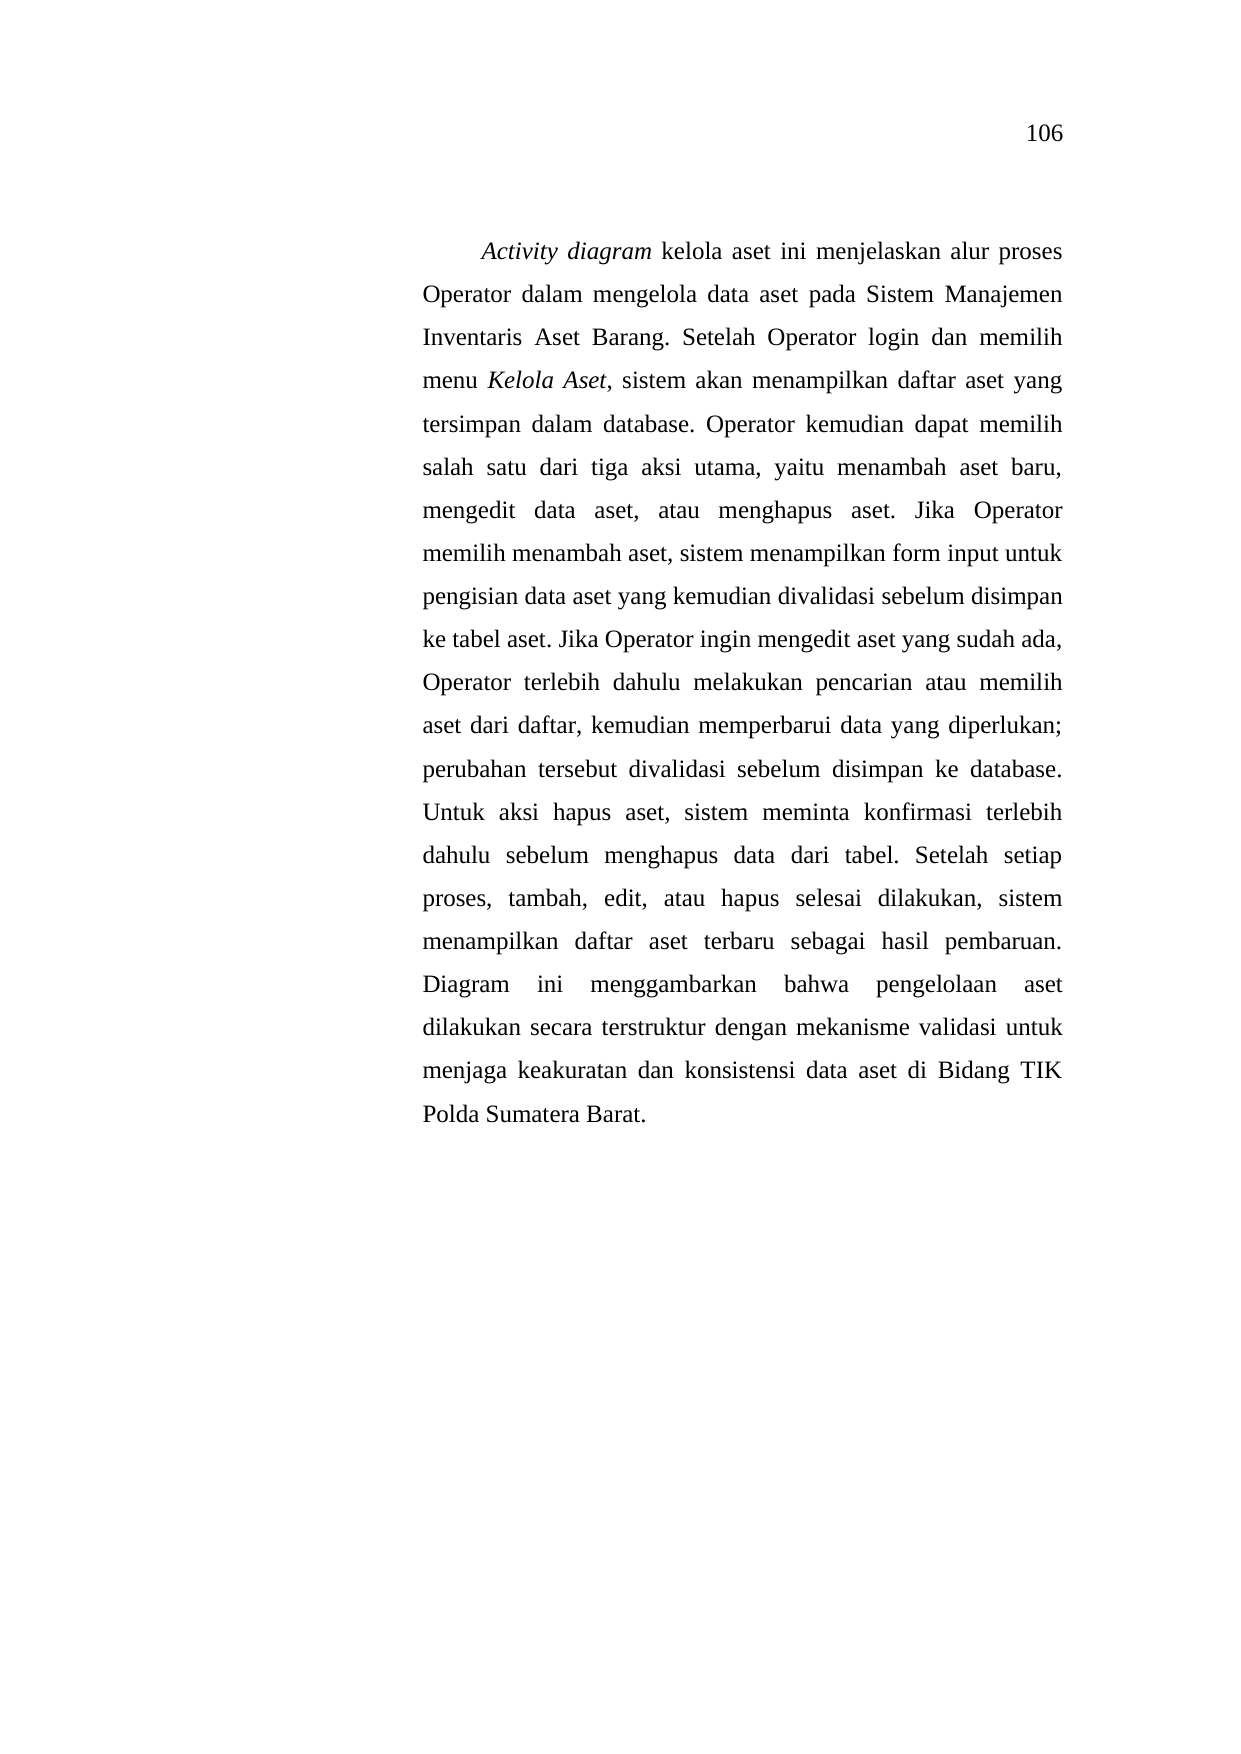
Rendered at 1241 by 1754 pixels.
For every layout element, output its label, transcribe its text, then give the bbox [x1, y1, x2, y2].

text Activity diagram kelola aset ini menjelaskan alur proses Operator dalam mengelola data aset pada Sistem Manajemen Inventaris Aset Barang. Setelah Operator login dan memilih menu Kelola Aset, sistem akan menampilkan daftar aset yang tersimpan dalam database. Operator kemudian dapat memilih salah satu dari tiga aksi utama, yaitu menambah aset baru, mengedit data aset, atau menghapus aset. Jika Operator memilih menambah aset, sistem menampilkan form input untuk pengisian data aset yang kemudian divalidasi sebelum disimpan ke tabel aset. Jika Operator ingin mengedit aset yang sudah ada, Operator terlebih dahulu melakukan pencarian atau memilih aset dari daftar, kemudian memperbarui data yang diperlukan; perubahan tersebut divalidasi sebelum disimpan ke database. Untuk aksi hapus aset, sistem meminta konfirmasi terlebih dahulu sebelum menghapus data dari tabel. Setelah setiap proses, tambah, edit, atau hapus selesai dilakukan, sistem menampilkan daftar aset terbaru sebagai hasil pembaruan. Diagram ini menggambarkan bahwa pengelolaan aset dilakukan secara terstruktur dengan mekanisme validasi untuk menjaga keakuratan dan konsistensi data aset di Bidang TIK Polda Sumatera Barat. [422, 236, 1063, 1127]
